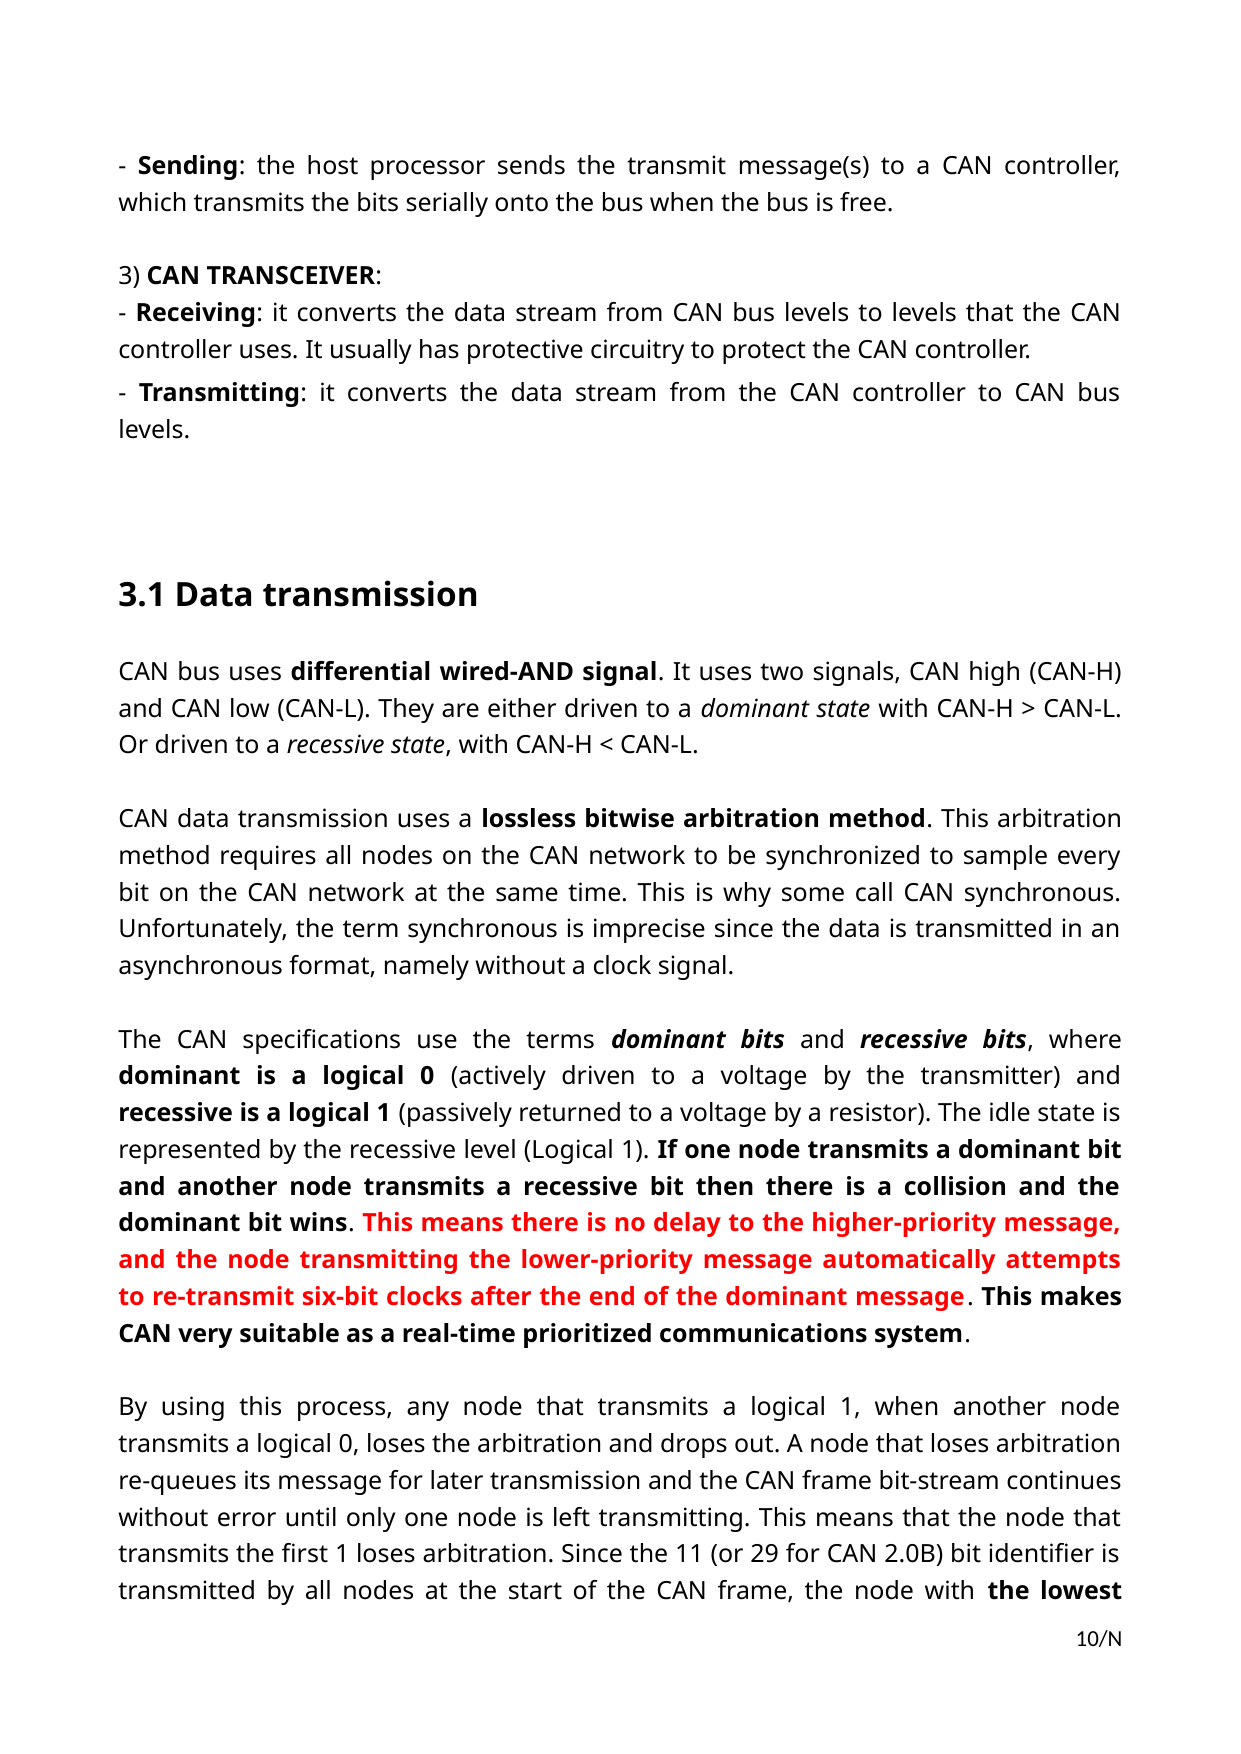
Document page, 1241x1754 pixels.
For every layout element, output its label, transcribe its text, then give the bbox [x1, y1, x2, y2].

text - Receiving: it converts the data stream from CAN bus levels to levels that the CAN controller uses. It usually has protective circuitry to protect the CAN controller. [118, 295, 1122, 366]
text - Sending: the host processor sends the transmit message(s) to a CAN controller, which transmits the bits serially onto the bus when the bus is free. [118, 148, 1122, 218]
text 3) CAN TRANSCEIVER: [118, 258, 1122, 292]
text The CAN specifications use the terms dominant bits and recessive bits, where dominant is a logical 0 (actively driven to a voltage by the transmitter) and recessive is a logical 1 (passively returned to a voltage by a resistor). The idle state is represented by the recessive level (Logical 1). If one node transmits a dominant bit and another node transmits a recessive bit then there is a collision and the dominant bit wins. This means there is no delay to the higher-priority message, and the node transmitting the lower-priority message automatically attempts to re-transmit six-bit clocks after the end of the dominant message. This makes CAN very suitable as a real-time prioritized communications system. [118, 1021, 1122, 1349]
text CAN data transmission uses a lossless bitwise arbitration method. This arbitration method requires all nodes on the CAN network to be synchronized to sample every bit on the CAN network at the same time. This is why some call CAN synchronous. Unfortunately, the term synchronous is imprecise since the data is transmitted in an asynchronous format, namely without a clock signal. [118, 801, 1122, 982]
text - Transmitting: it converts the data stream from the CAN controller to CAN bus levels. [118, 374, 1122, 445]
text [118, 1389, 1122, 1607]
subtitle 3.1 Data transmission [118, 571, 1122, 616]
text CAN bus uses differential wired-AND signal. It uses two signals, CAN high (CAN-H) and CAN low (CAN-L). They are either driven to a dominant state with CAN-H > CAN-L. Or driven to a recessive state, with CAN-H < CAN-L. [118, 653, 1122, 761]
